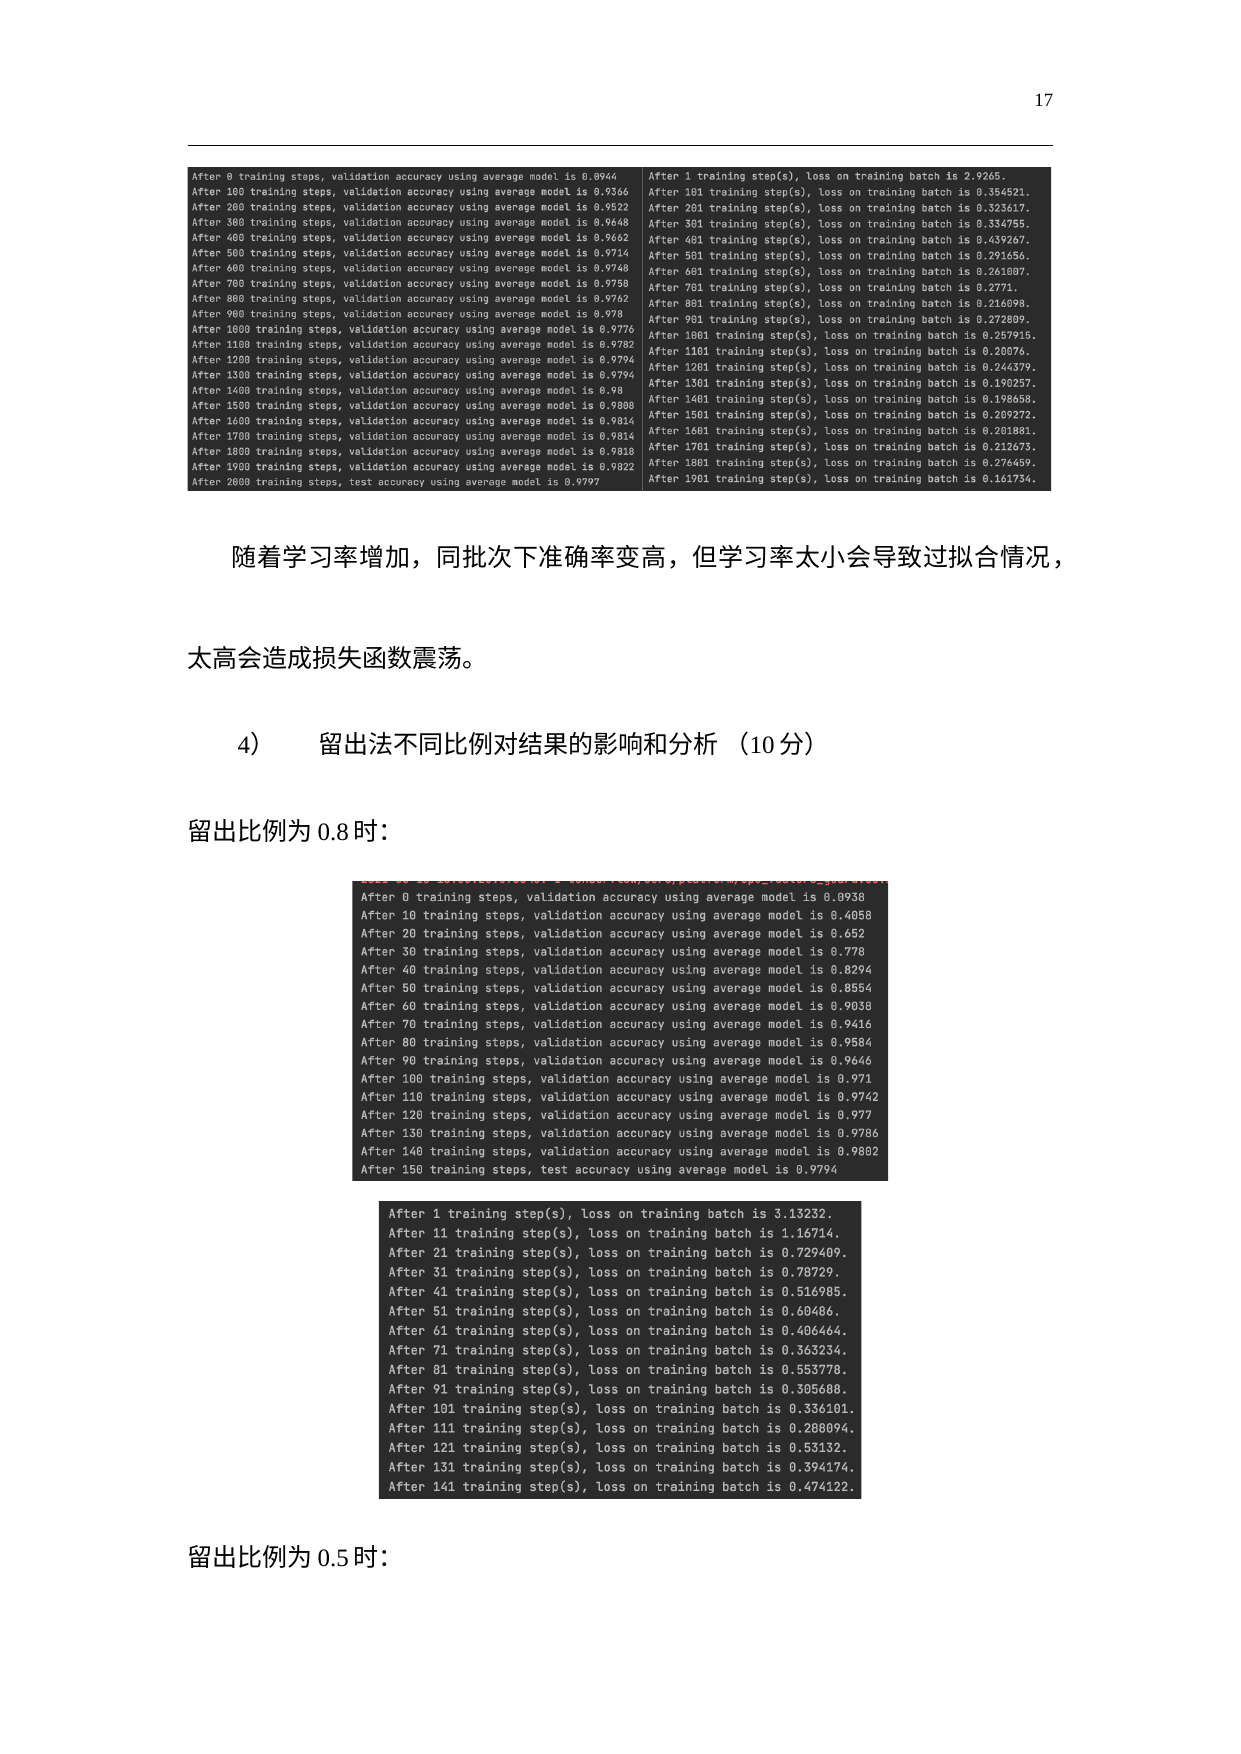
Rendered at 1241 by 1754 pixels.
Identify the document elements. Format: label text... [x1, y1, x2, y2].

picture [378, 1201, 862, 1499]
text 留出比例为0.8时： [187, 795, 1053, 863]
list 留出法不同比例对结果的影响和分析 （10分） [237, 709, 1053, 777]
text 随着学习率增加，同批次下准确率变高，但学习率太小会导致过拟合情况，太高会造成损失函数震荡。 [187, 521, 1053, 691]
picture [352, 881, 889, 1181]
text 留出比例为0.5时： [187, 1521, 1053, 1589]
picture [187, 167, 1052, 491]
